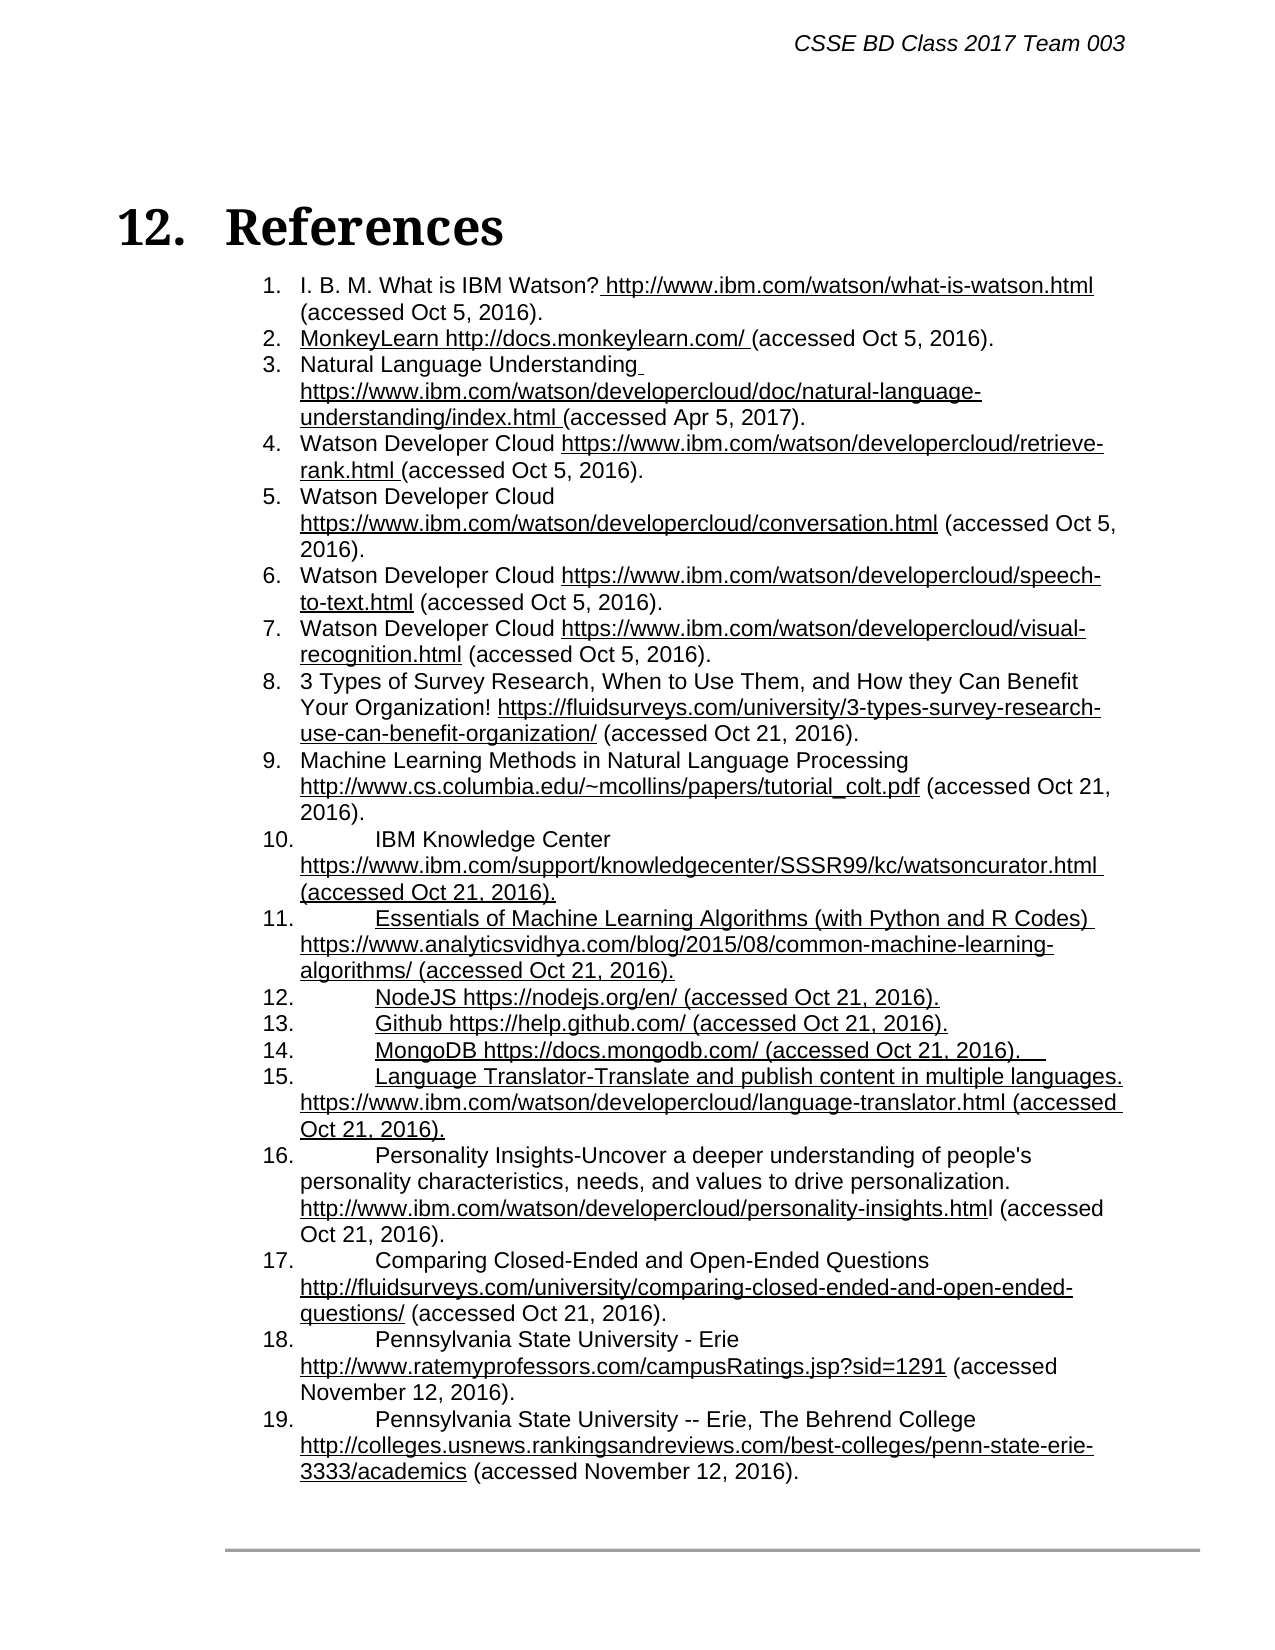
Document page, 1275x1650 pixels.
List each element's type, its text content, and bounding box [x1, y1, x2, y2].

list MongoDB https://docs.mongodb.com/ (accessed Oct 21, 2016). [262, 1037, 1125, 1063]
list Machine Learning Methods in Natural Language Processing http://www.cs.columbia.edu/~mcollins/papers/tutorial_colt.pdf (accessed Oct 21, 2016). [262, 747, 1125, 826]
list Github https://help.github.com/ (accessed Oct 21, 2016). [262, 1010, 1125, 1037]
list I. B. M. What is IBM Watson? http://www.ibm.com/watson/what-is-watson.html (accessed Oct 5, 2016). [262, 272, 1125, 325]
list Natural Language Understanding https://www.ibm.com/watson/developercloud/doc/natural-language-understanding/index.html (accessed Apr 5, 2017). [262, 351, 1125, 430]
list Personality Insights-Uncover a deeper understanding of people's personality characteristics, needs, and values to drive personalization. http://www.ibm.com/watson/developercloud/personality-insights.html (accessed Oct 21, 2016). [262, 1142, 1125, 1247]
list Watson Developer Cloud https://www.ibm.com/watson/developercloud/visual-recognition.html (accessed Oct 5, 2016). [262, 615, 1125, 668]
subtitle References [187, 192, 1125, 260]
list 3 Types of Survey Research, When to Use Them, and How they Can Benefit Your Organization! https://fluidsurveys.com/university/3-types-survey-research-use-can-benefit-organization/ (accessed Oct 21, 2016). [262, 668, 1125, 747]
list Pennsylvania State University -- Erie, The Behrend College http://colleges.usnews.rankingsandreviews.com/best-colleges/penn-state-erie-3333/academics (accessed November 12, 2016). [262, 1406, 1125, 1484]
list Watson Developer Cloud https://www.ibm.com/watson/developercloud/conversation.html (accessed Oct 5, 2016). [262, 483, 1125, 562]
list Watson Developer Cloud https://www.ibm.com/watson/developercloud/speech-to-text.html (accessed Oct 5, 2016). [262, 562, 1125, 615]
list Comparing Closed-Ended and Open-Ended Questions http://fluidsurveys.com/university/comparing-closed-ended-and-open-ended-questions/ (accessed Oct 21, 2016). [262, 1247, 1125, 1326]
list IBM Knowledge Center https://www.ibm.com/support/knowledgecenter/SSSR99/kc/watsoncurator.html (accessed Oct 21, 2016). [262, 826, 1125, 905]
list Language Translator-Translate and publish content in multiple languages. https://www.ibm.com/watson/developercloud/language-translator.html (accessed Oct 21, 2016). [262, 1063, 1125, 1142]
list MonkeyLearn http://docs.monkeylearn.com/ (accessed Oct 5, 2016). [262, 325, 1125, 351]
list Essentials of Machine Learning Algorithms (with Python and R Codes) https://www.analyticsvidhya.com/blog/2015/08/common-machine-learning-algorithms/ (accessed Oct 21, 2016). [262, 905, 1125, 984]
list Pennsylvania State University - Erie http://www.ratemyprofessors.com/campusRatings.jsp?sid=1291 (accessed November 12, 2016). [262, 1326, 1125, 1406]
list Watson Developer Cloud https://www.ibm.com/watson/developercloud/retrieve-rank.html (accessed Oct 5, 2016). [262, 430, 1125, 483]
list NodeJS https://nodejs.org/en/ (accessed Oct 21, 2016). [262, 984, 1125, 1010]
